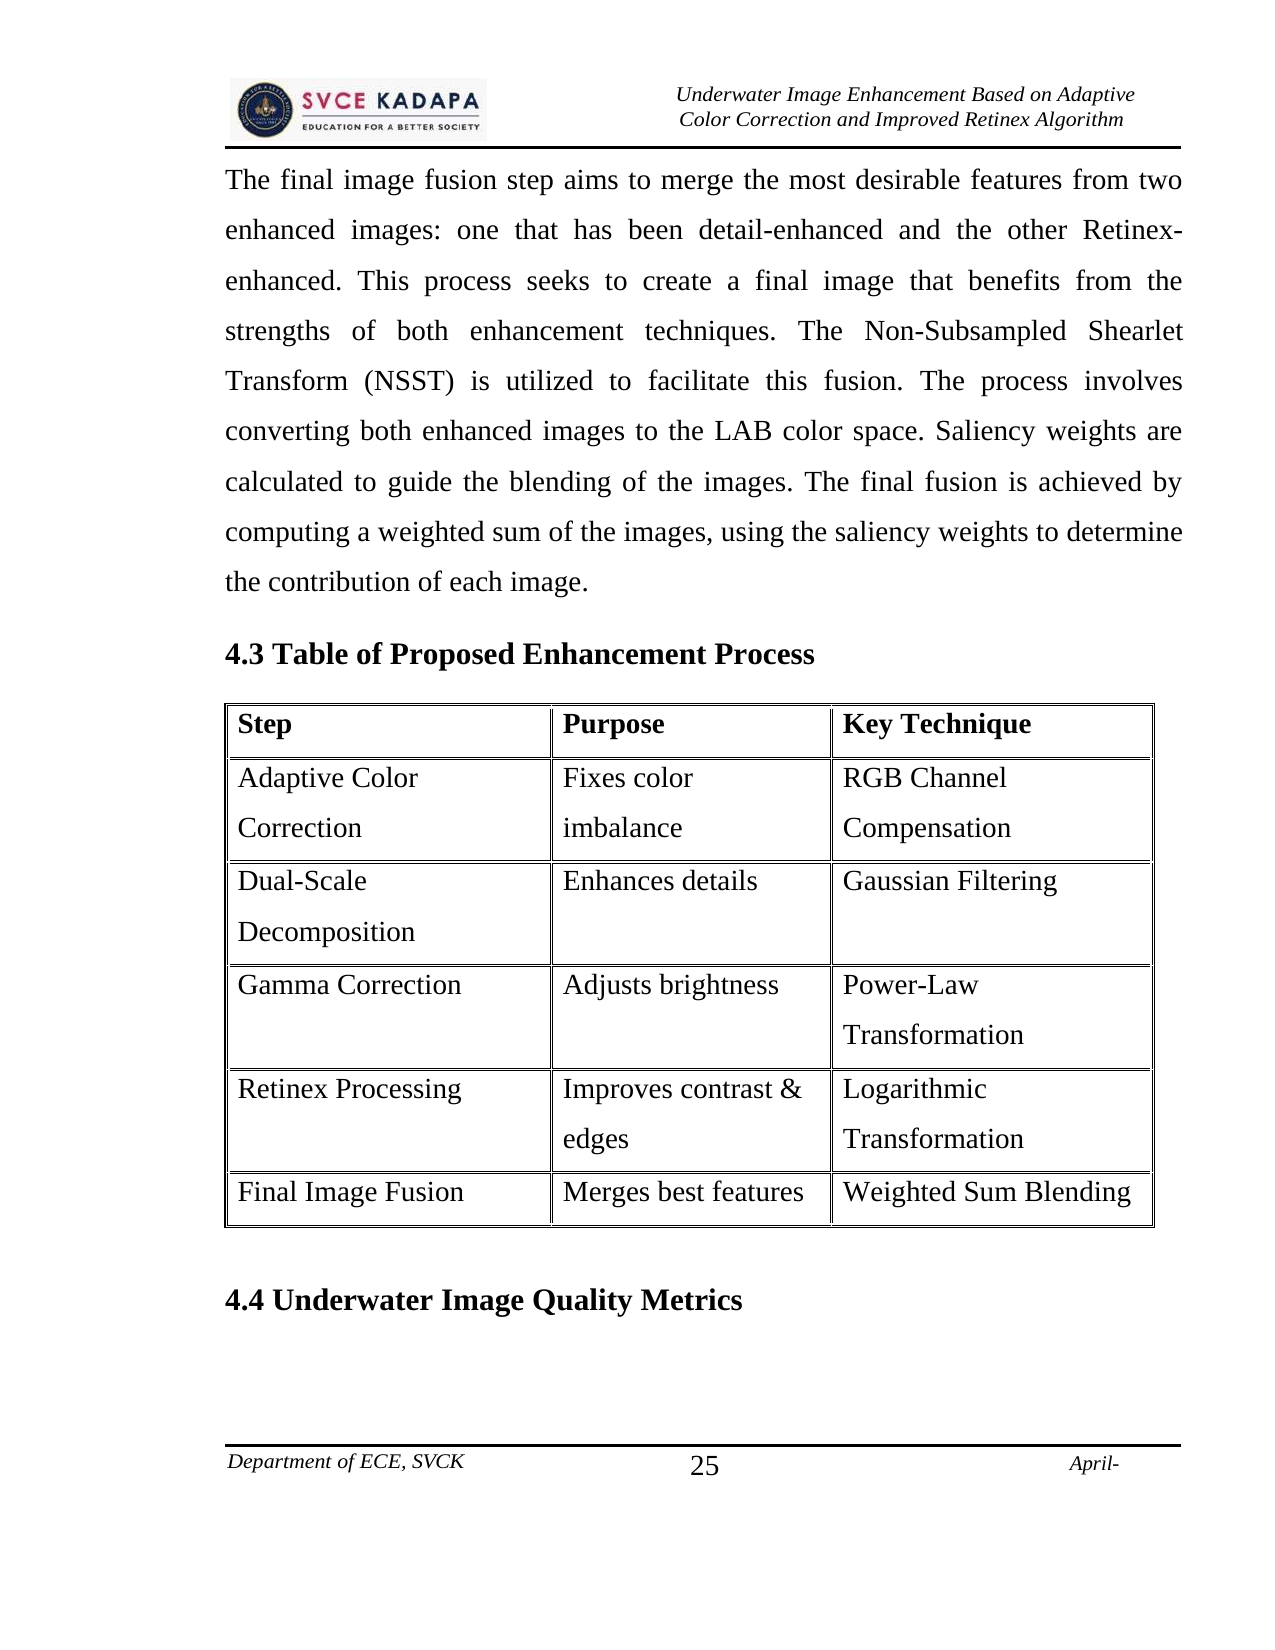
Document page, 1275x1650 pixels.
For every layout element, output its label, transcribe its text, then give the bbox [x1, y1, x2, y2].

table_header Key Technique [831, 706, 1152, 757]
table_cell Adaptive Color Correction [228, 757, 550, 860]
subtitle 4.3 Table of Proposed Enhancement Process [225, 635, 1137, 671]
table_header Purpose [551, 706, 831, 757]
table_cell Enhances details [553, 864, 830, 964]
table_cell Dual-Scale Decomposition [226, 860, 551, 964]
table_cell Gaussian Filtering [831, 860, 1154, 964]
table_cell Fixes color imbalance [553, 760, 830, 860]
table_cell Weighted Sum Blending [831, 1171, 1154, 1224]
table_header Step [228, 706, 551, 757]
table_cell Logarithmic Transformation [833, 1068, 1152, 1171]
text The final image fusion step aims to merge the most desirable features from two enhanced images: one that has been detail-enhanced and the other Retinex-enhanced. This process seeks to create a final image that benefits from the strengths of both enhancement techniques. The Non-Subsampled Shearlet Transform (NSST) is utilized to facilitate this fusion. The process involves converting both enhanced images to the LAB color space. Saliency weights are calculated to guide the blending of the images. The final fusion is achieved by computing a weighted sum of the images, using the saliency weights to determine the contribution of each image. [225, 162, 1184, 598]
table_cell Gamma Correction [226, 964, 551, 1068]
table_cell Retinex Processing [228, 1068, 550, 1171]
table_cell RGB Channel Compensation [833, 757, 1152, 860]
table_cell Merges best features [551, 1174, 831, 1224]
table_cell Power-Law Transformation [831, 964, 1154, 1068]
table_cell Final Image Fusion [226, 1171, 551, 1224]
picture [229, 78, 487, 141]
table_cell Adjusts brightness [553, 967, 830, 1068]
table_cell Improves contrast & edges [553, 1071, 830, 1171]
subtitle 4.4 Underwater Image Quality Metrics [225, 1281, 1137, 1317]
